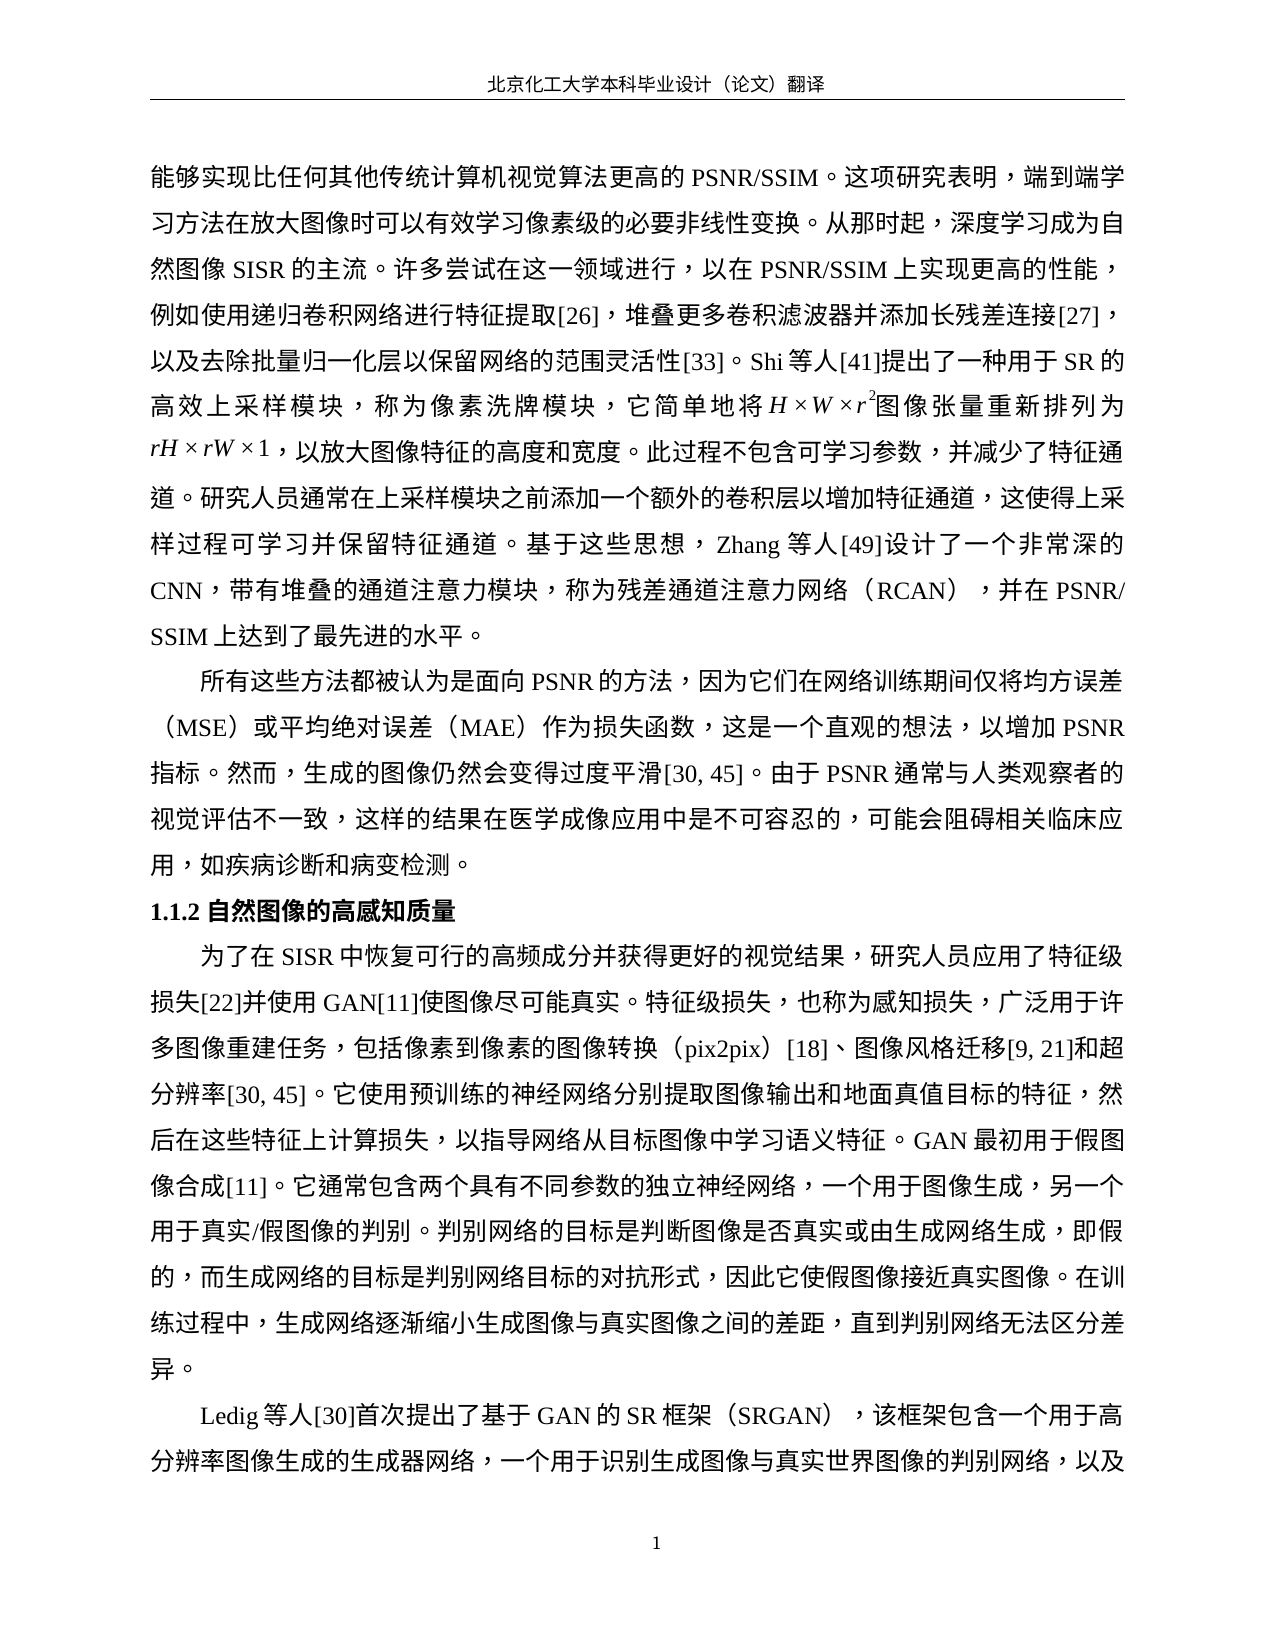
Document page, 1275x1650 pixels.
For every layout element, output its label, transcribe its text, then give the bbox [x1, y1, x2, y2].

subtitle 1.1.2 自然图像的高感知质量 [150, 883, 1125, 929]
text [150, 1387, 1125, 1479]
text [150, 150, 1125, 654]
text 所有这些方法都被认为是面向PSNR的方法，因为它们在网络训练期间仅将均方误差（MSE）或平均绝对误差（MAE）作为损失函数，这是一个直观的想法，以增加PSNR指标。然而，生成的图像仍然会变得过度平滑[30, 45]。由于PSNR通常与人类观察者的视觉评估不一致，这样的结果在医学成像应用中是不可容忍的，可能会阻碍相关临床应用，如疾病诊断和病变检测。 [150, 654, 1125, 883]
text 为了在SISR中恢复可行的高频成分并获得更好的视觉结果，研究人员应用了特征级损失[22]并使用GAN[11]使图像尽可能真实。特征级损失，也称为感知损失，广泛用于许多图像重建任务，包括像素到像素的图像转换（pix2pix）[18]、图像风格迁移[9, 21]和超分辨率[30, 45]。它使用预训练的神经网络分别提取图像输出和地面真值目标的特征，然后在这些特征上计算损失，以指导网络从目标图像中学习语义特征。GAN最初用于假图像合成[11]。它通常包含两个具有不同参数的独立神经网络，一个用于图像生成，另一个用于真实/假图像的判别。判别网络的目标是判断图像是否真实或由生成网络生成，即假的，而生成网络的目标是判别网络目标的对抗形式，因此它使假图像接近真实图像。在训练过程中，生成网络逐渐缩小生成图像与真实图像之间的差距，直到判别网络无法区分差异。 [150, 929, 1125, 1387]
